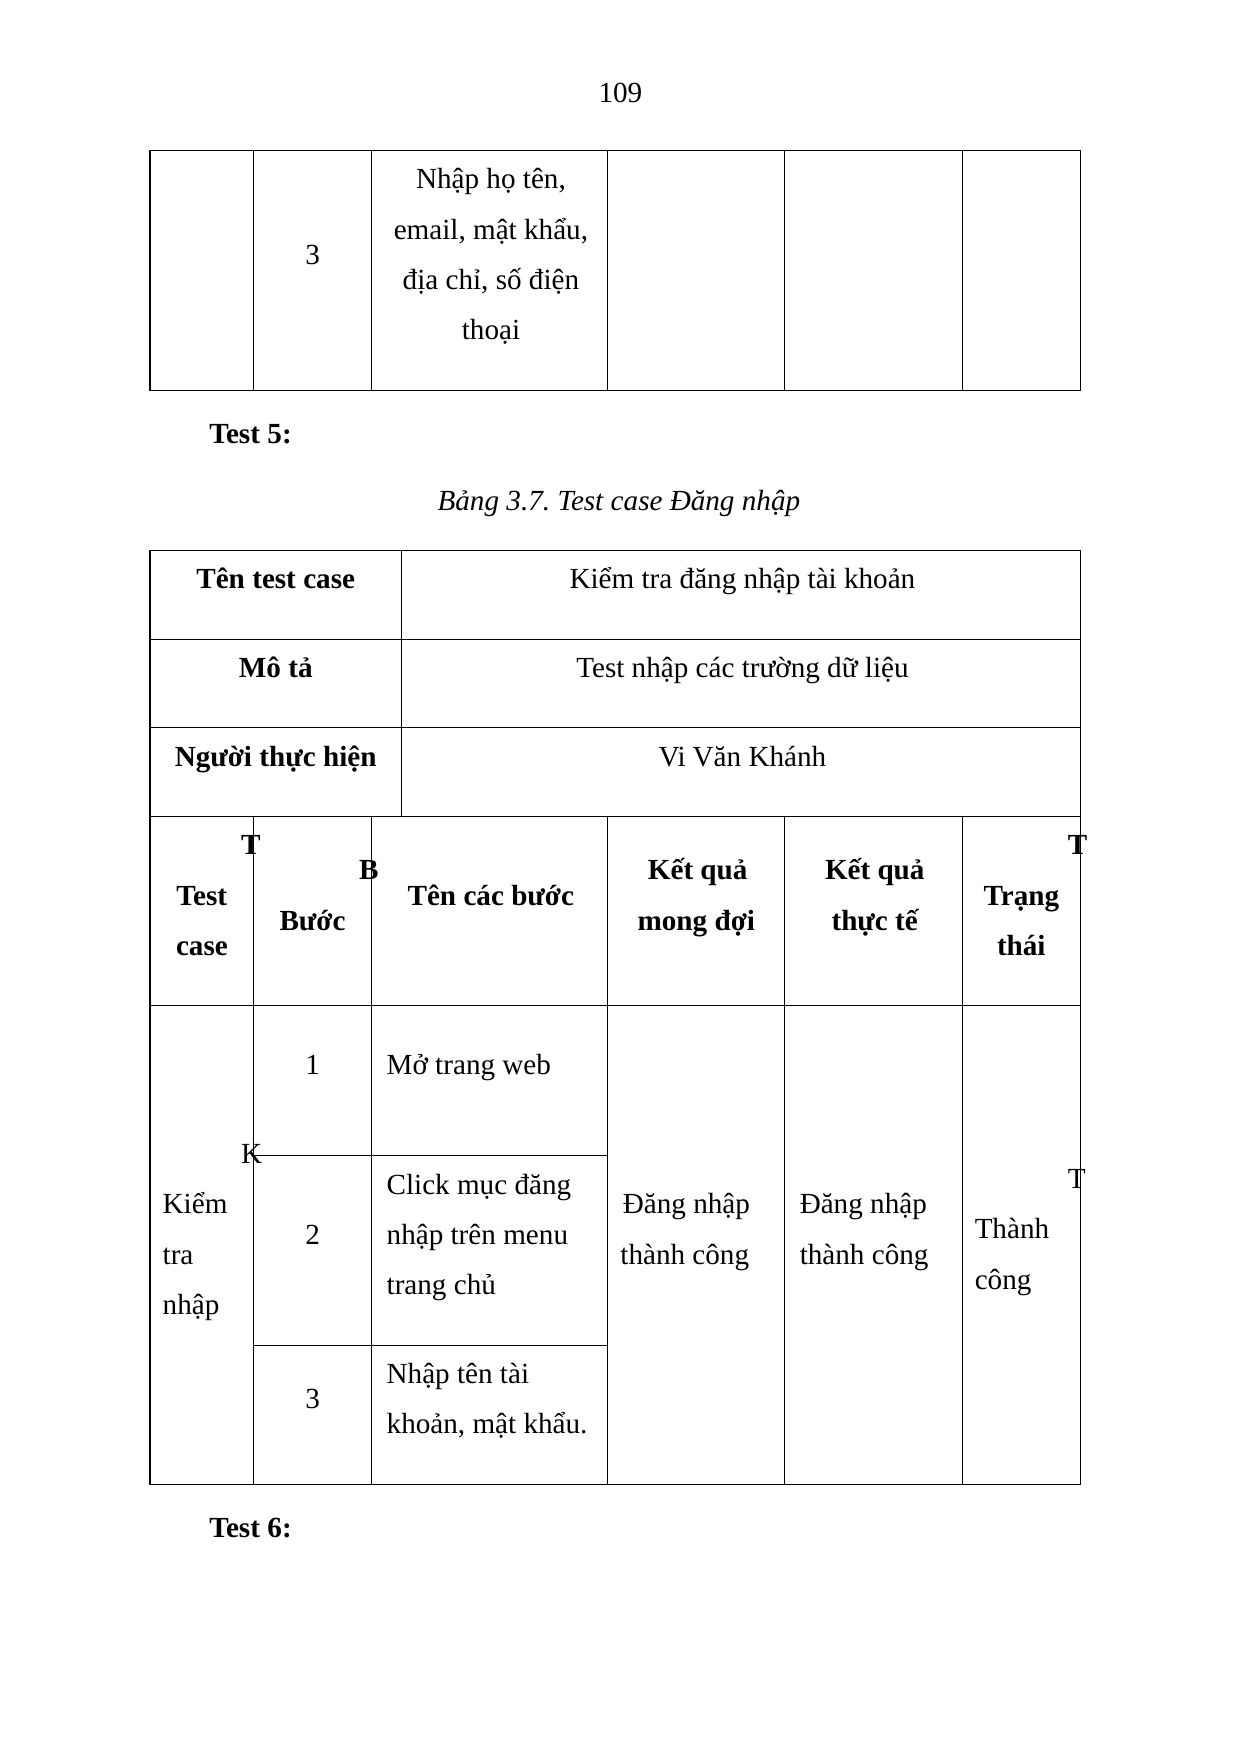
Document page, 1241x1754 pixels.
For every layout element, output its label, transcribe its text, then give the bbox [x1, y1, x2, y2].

table_cell TTrạng thái [963, 817, 1080, 1005]
table_cell Đăng nhập thành công [785, 1006, 962, 1484]
table_cell Nhập tên tài khoản, mật khẩu. [372, 1346, 607, 1484]
table_cell Đăng nhập thành công [608, 1006, 784, 1484]
table_header Tên test case [151, 551, 401, 638]
table_cell Người thực hiện [151, 728, 401, 816]
table_header Kiểm tra đăng nhập tài khoản [402, 551, 1080, 638]
table_cell 2 [254, 1156, 371, 1345]
list Test 6: [209, 1510, 1090, 1543]
table_cell TThành công [963, 1006, 1080, 1484]
list Test 5: [209, 416, 1090, 449]
table_cell Mô tả [151, 640, 401, 727]
table_cell Tên các bước [372, 817, 607, 1005]
table_cell 3 [254, 1346, 371, 1484]
table_cell Vi Văn Khánh [402, 728, 1080, 816]
table_cell Nhập họ tên, email, mật khẩu, địa chỉ, số điện thoại [372, 151, 607, 390]
table_cell KKiểm tra nhập [151, 1006, 253, 1484]
text Bảng 3.7. Test case Đăng nhập [150, 483, 1090, 516]
table_cell BBước [254, 817, 371, 1005]
table_cell Mở trang web [372, 1006, 607, 1155]
table_cell 1 [254, 1006, 371, 1155]
table_cell Kết quả mong đợi [608, 817, 784, 1005]
table_cell Click mục đăng nhập trên menu trang chủ [372, 1156, 607, 1345]
table_cell Kết quả thực tế [785, 817, 962, 1005]
table_cell Test nhập các trường dữ liệu [402, 640, 1080, 727]
table_cell 3 [254, 151, 371, 390]
table_cell TTest case [151, 817, 253, 1005]
